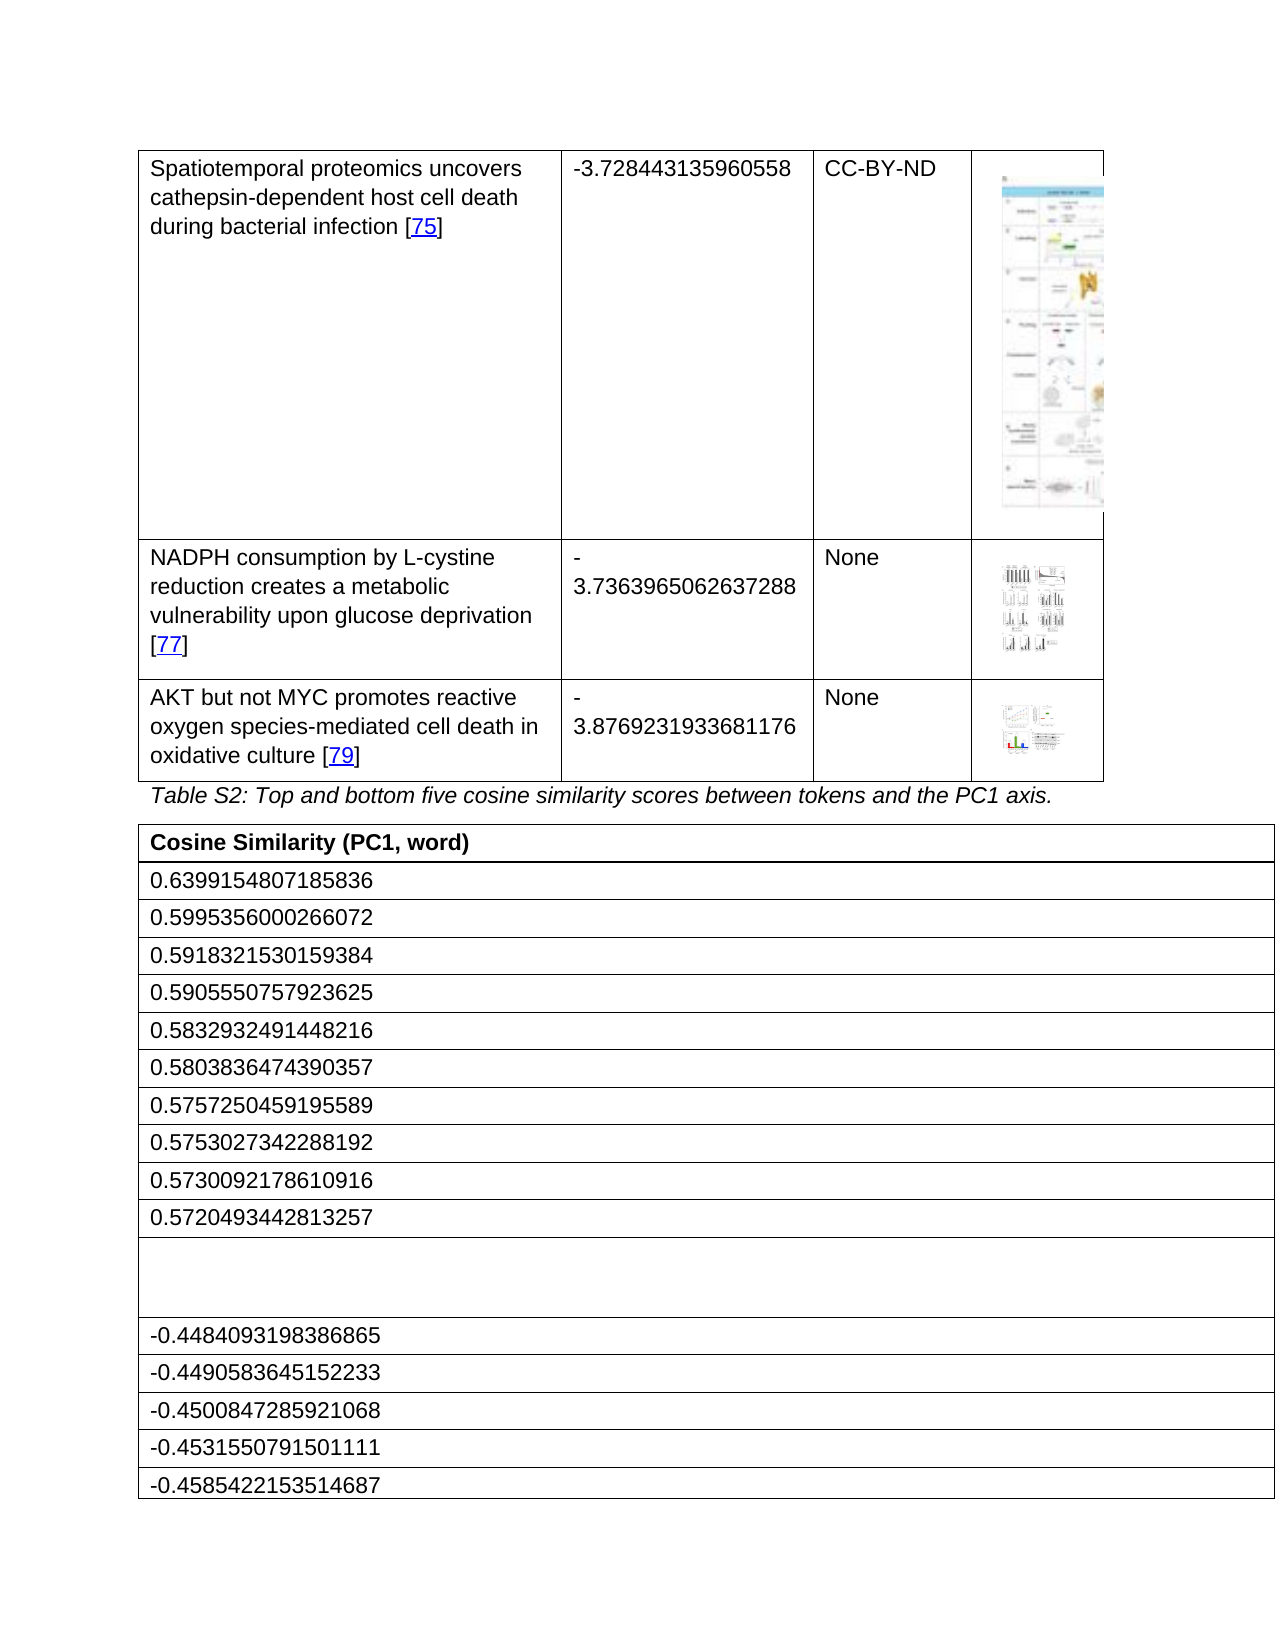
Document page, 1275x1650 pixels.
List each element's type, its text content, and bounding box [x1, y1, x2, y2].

table_cell -0.4585422153514687 [139, 1468, 1274, 1498]
table_cell 0.5757250459195589 [139, 1088, 1274, 1124]
text Table S2: Top and bottom five cosine similarity scores between tokens and the PC1 axis. [150, 782, 1125, 809]
table_cell [972, 540, 1103, 679]
table_cell None [814, 540, 971, 679]
table_cell 0.5720493442813257 [139, 1200, 1274, 1237]
table_cell -0.4531550791501111 [139, 1430, 1274, 1467]
table_cell -0.4484093198386865 [139, 1318, 1274, 1354]
table_cell NADPH consumption by L-cystine reduction creates a metabolic vulnerability upon glucose deprivation [77] [139, 540, 561, 679]
picture [1001, 176, 1104, 512]
table_cell -0.4490583645152233 [139, 1355, 1274, 1392]
table_cell 0.5918321530159384 [139, 938, 1274, 974]
table_cell -3.8769231933681176 [562, 680, 813, 781]
table_cell Spatiotemporal proteomics uncovers cathepsin-dependent host cell death during bacterial infection [75] [139, 151, 561, 539]
table_cell None [814, 680, 971, 781]
table_cell 0.5730092178610916 [139, 1163, 1274, 1199]
table_cell 0.5803836474390357 [139, 1050, 1274, 1087]
table_cell [972, 680, 1103, 781]
table_cell AKT but not MYC promotes reactive oxygen species-mediated cell death in oxidative culture [79] [139, 680, 561, 781]
table_cell 0.6399154807185836 [139, 863, 1274, 899]
table_cell 0.5905550757923625 [139, 975, 1274, 1012]
picture [1001, 705, 1065, 754]
picture [1001, 565, 1065, 652]
table_cell [972, 151, 1103, 539]
table_header Cosine Similarity (PC1, word) [139, 825, 1274, 861]
table_cell -0.4500847285921068 [139, 1393, 1274, 1429]
table_cell 0.5832932491448216 [139, 1013, 1274, 1049]
table_cell CC-BY-ND [814, 151, 971, 539]
table_cell [139, 1238, 1274, 1317]
table_cell -3.728443135960558 [562, 151, 813, 539]
table_cell -3.7363965062637288 [562, 540, 813, 679]
table_cell 0.5995356000266072 [139, 900, 1274, 937]
table_cell 0.5753027342288192 [139, 1125, 1274, 1162]
